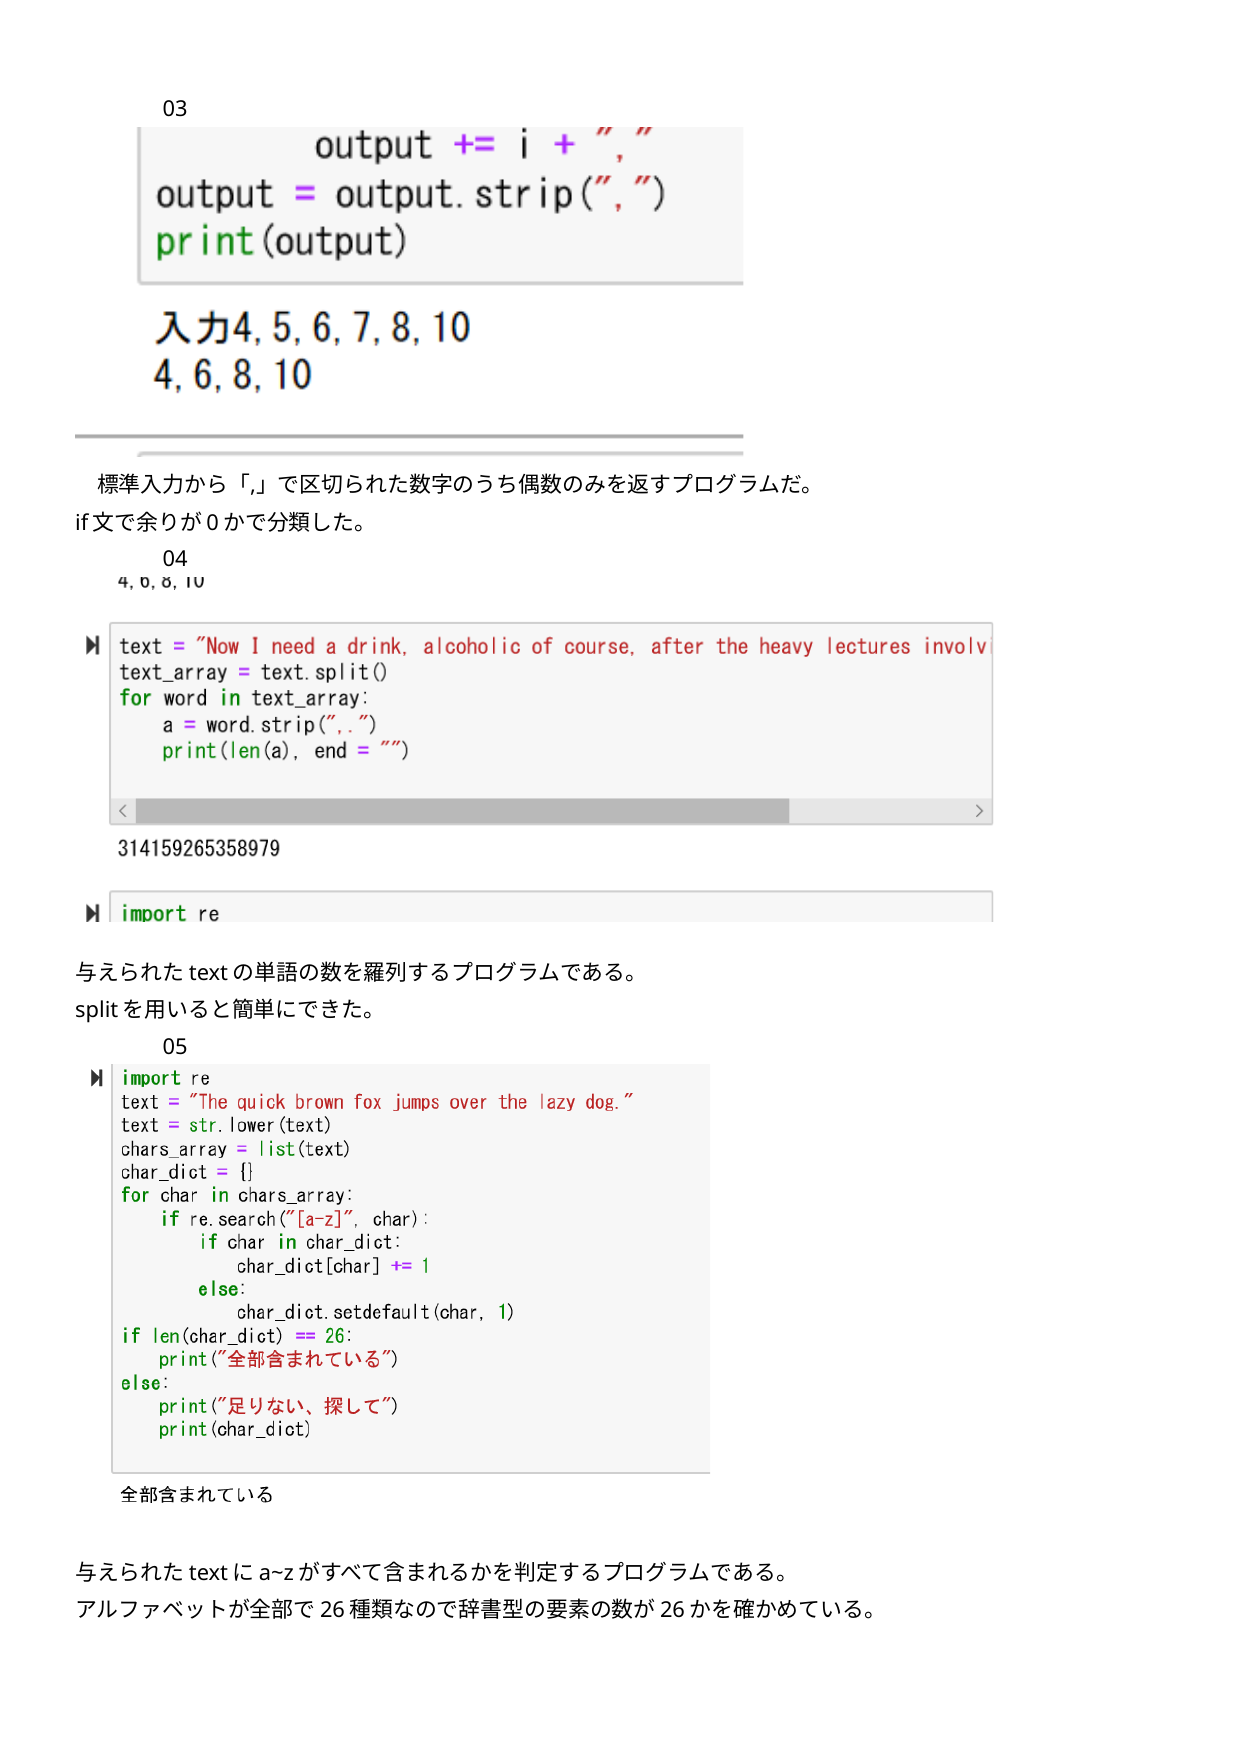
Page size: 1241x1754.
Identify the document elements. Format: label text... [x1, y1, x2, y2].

subtitle 04 [162, 539, 1165, 577]
picture [75, 1064, 711, 1527]
subtitle 05 [162, 1027, 1165, 1064]
picture [75, 127, 744, 457]
text 標準入力から「,」で区切られた数字のうち偶数のみを返すプログラムだ。 if文で余りが0かで分類した。 [75, 464, 1165, 539]
text 与えられたtextにa~zがすべて含まれるかを判定するプログラムである。 アルファベットが全部で26種類なので辞書型の要素の数が26かを確かめている。 [75, 1552, 1165, 1627]
text 与えられたtextの単語の数を羅列するプログラムである。 splitを用いると簡単にできた。 [75, 952, 1165, 1027]
picture [75, 577, 994, 922]
subtitle 03 [162, 89, 1165, 127]
